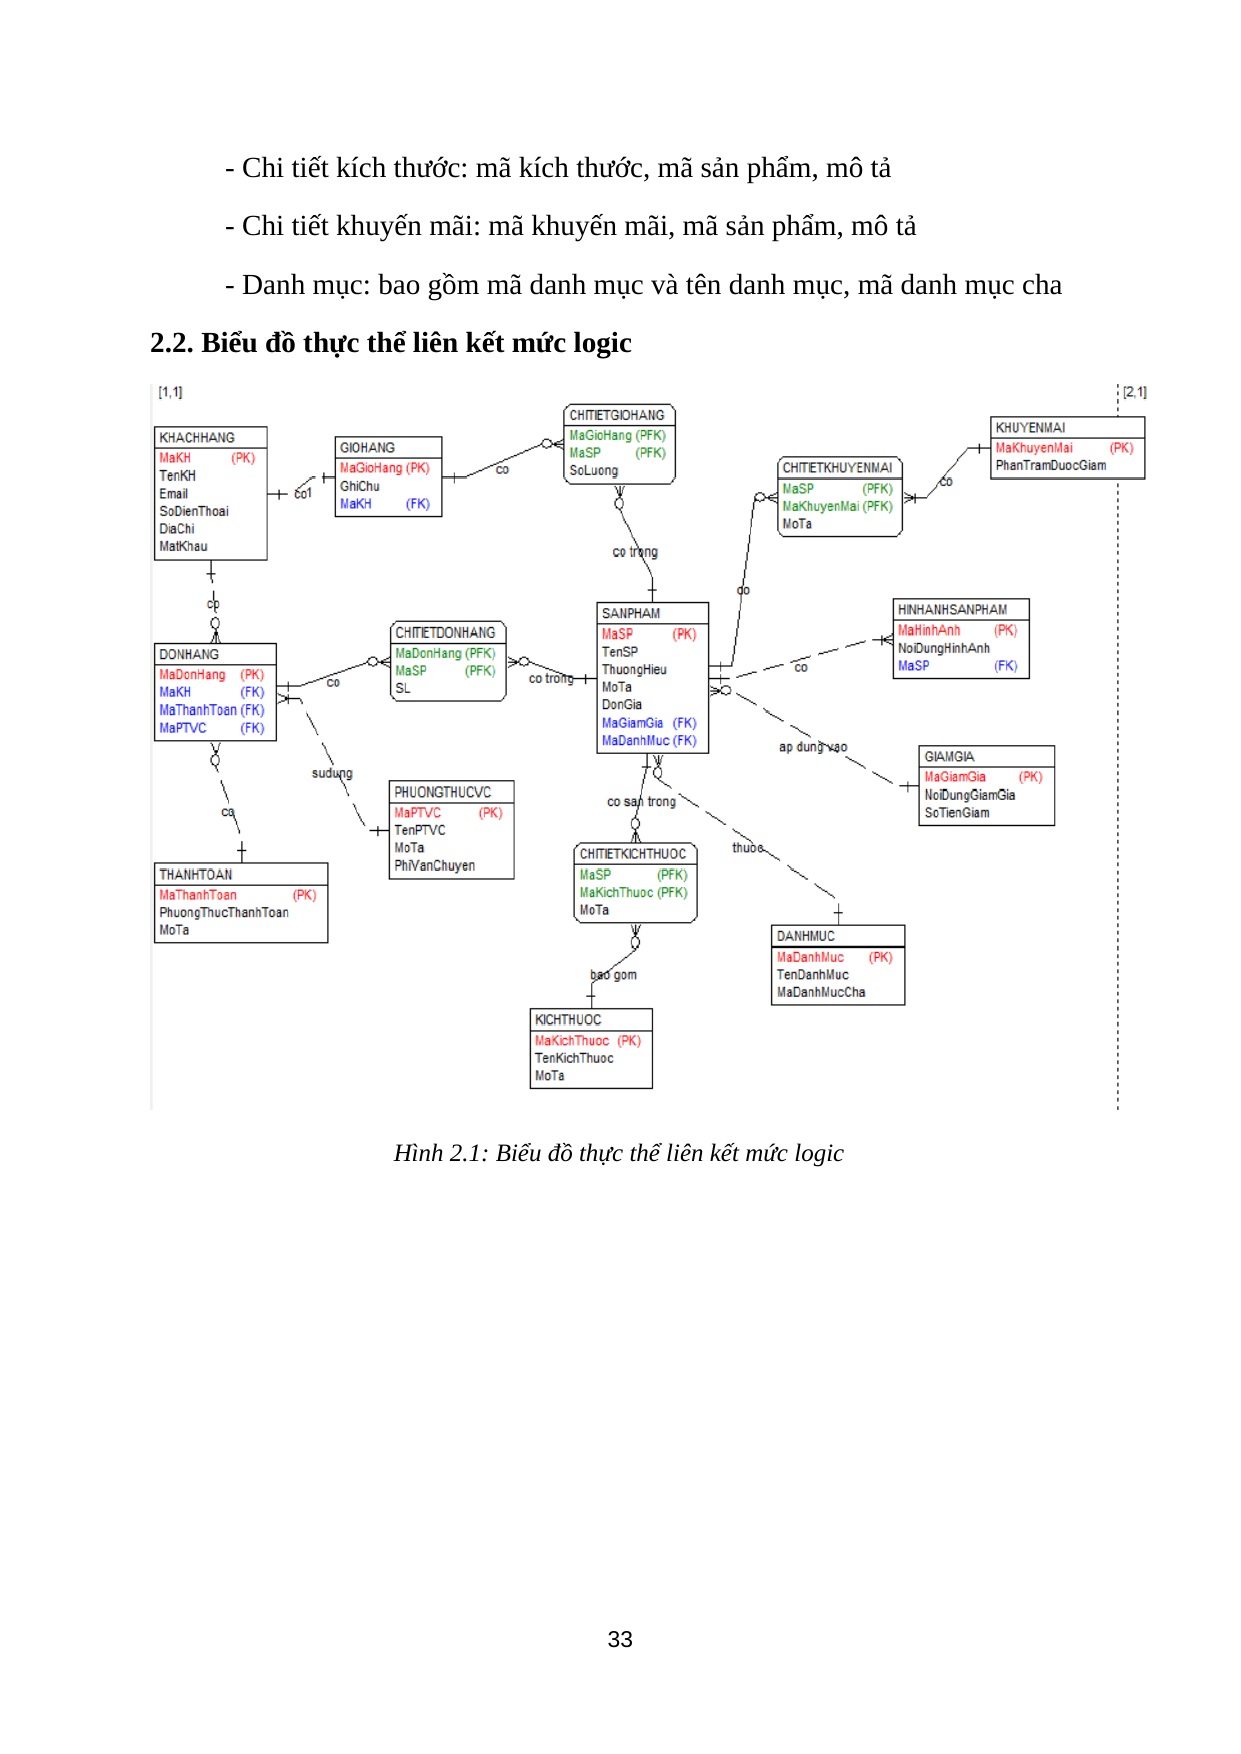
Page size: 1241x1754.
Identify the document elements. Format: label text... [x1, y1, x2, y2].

text - Chi tiết kích thước: mã kích thước, mã sản phẩm, mô tả [225, 150, 1090, 183]
text - Danh mục: bao gồm mã danh mục và tên danh mục, mã danh mục cha [225, 267, 1090, 301]
text 2.2. Biểu đồ thực thể liên kết mức logic [150, 326, 1090, 359]
text Hình 2.1: Biểu đồ thực thể liên kết mức logic [150, 1138, 1090, 1167]
text - Chi tiết khuyến mãi: mã khuyến mãi, mã sản phẩm, mô tả [225, 208, 1090, 242]
picture [150, 384, 1165, 1110]
